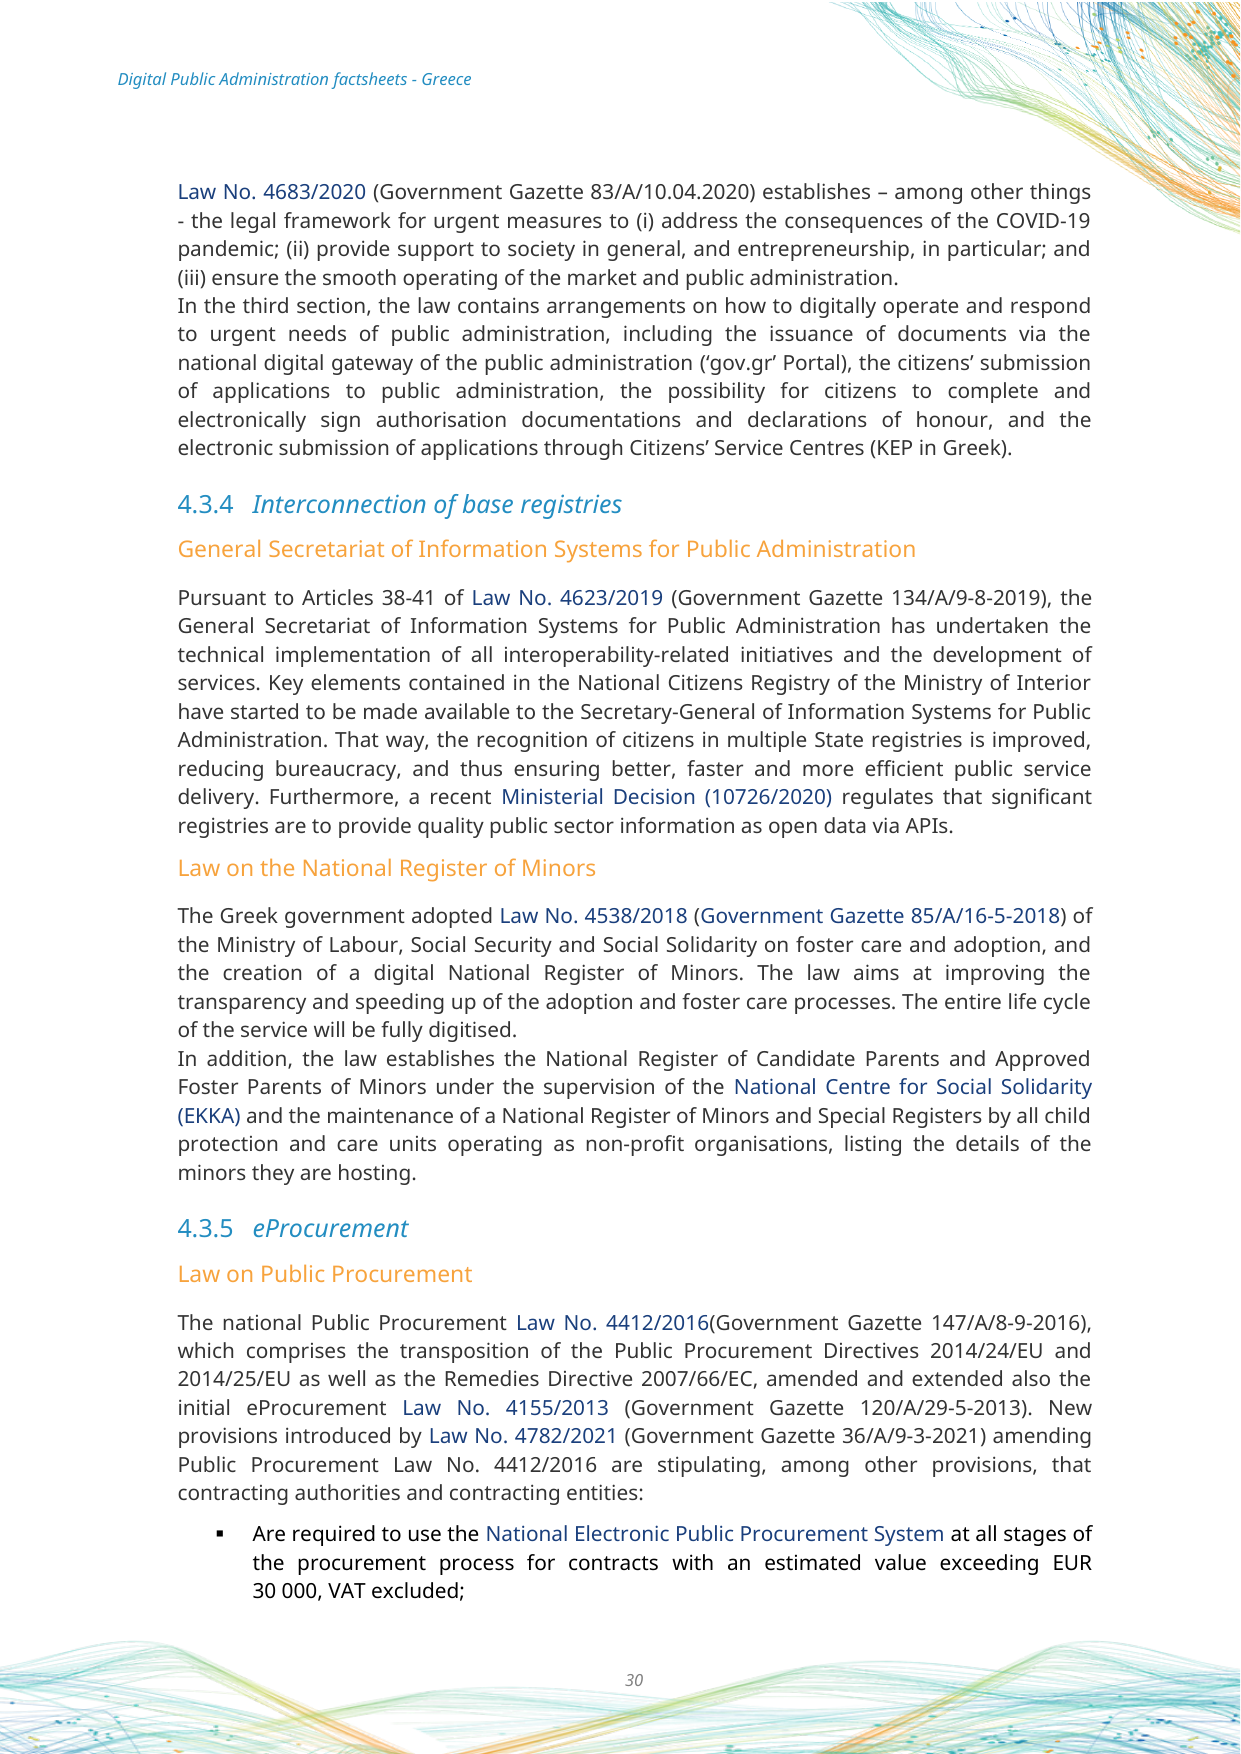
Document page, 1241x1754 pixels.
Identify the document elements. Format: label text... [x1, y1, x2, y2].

text In addition, the law establishes the National Register of Candidate Parents and Approved Foster Parents of Minors under the supervision of the National Centre for Social Solidarity (EKKA) and the maintenance of a National Register of Minors and Special Registers by all child protection and care units operating as non-profit organisations, listing the details of the minors they are hosting. [177, 1044, 1092, 1186]
subtitle eProcurement [177, 1211, 1092, 1245]
picture [816, 2, 1241, 252]
text The national Public Procurement Law No. 4412/2016(Government Gazette 147/A/8-9-2016), which comprises the transposition of the Public Procurement Directives 2014/24/EU and 2014/25/EU as well as the Remedies Directive 2007/66/EC, amended and extended also the initial eProcurement Law No. 4155/2013 (Government Gazette 120/A/29-5-2013). New provisions introduced by Law No. 4782/2021 (Government Gazette 36/A/9-3-2021) amending Public Procurement Law No. 4412/2016 are stipulating, among other provisions, that contracting authorities and contracting entities: [177, 1308, 1092, 1507]
subtitle Law on Public Procurement [177, 1258, 1092, 1289]
picture [0, 1617, 1241, 1754]
text Pursuant to Articles 38-41 of Law No. 4623/2019 (Government Gazette 134/A/9-8-2019), the General Secretariat of Information Systems for Public Administration has undertaken the technical implementation of all interoperability-related initiatives and the development of services. Key elements contained in the National Citizens Registry of the Ministry of Interior have started to be made available to the Secretary-General of Information Systems for Public Administration. That way, the recognition of citizens in multiple State registries is improved, reducing bureaucracy, and thus ensuring better, faster and more efficient public service delivery. Furthermore, a recent Ministerial Decision (10726/2020) regulates that significant registries are to provide quality public sector information as open data via APIs. [177, 583, 1092, 839]
text In the third section, the law contains arrangements on how to digitally operate and respond to urgent needs of public administration, including the issuance of documents via the national digital gateway of the public administration (‘gov.gr’ Portal), the citizens’ submission of applications to public administration, the possibility for citizens to complete and electronically sign authorisation documentations and declarations of honour, and the electronic submission of applications through Citizens’ Service Centres (KEP in Greek). [177, 291, 1092, 462]
list Are required to use the National Electronic Public Procurement System at all stages of the procurement process for contracts with an estimated value exceeding EUR 30 000, VAT excluded; [215, 1519, 1092, 1604]
subtitle Interconnection of base registries [177, 487, 1092, 521]
subtitle Law on the National Register of Minors [177, 852, 1092, 883]
text Law No. 4683/2020 (Government Gazette 83/A/10.04.2020) establishes – among other things - the legal framework for urgent measures to (i) address the consequences of the COVID-19 pandemic; (ii) provide support to society in general, and entrepreneurship, in particular; and (iii) ensure the smooth operating of the market and public administration. [177, 177, 1092, 291]
subtitle General Secretariat of Information Systems for Public Administration [177, 533, 1092, 564]
text The Greek government adopted Law No. 4538/2018 (Government Gazette 85/A/16-5-2018) of the Ministry of Labour, Social Security and Social Solidarity on foster care and adoption, and the creation of a digital National Register of Minors. The law aims at improving the transparency and speeding up of the adoption and foster care processes. The entire life cycle of the service will be fully digitised. [177, 902, 1092, 1044]
